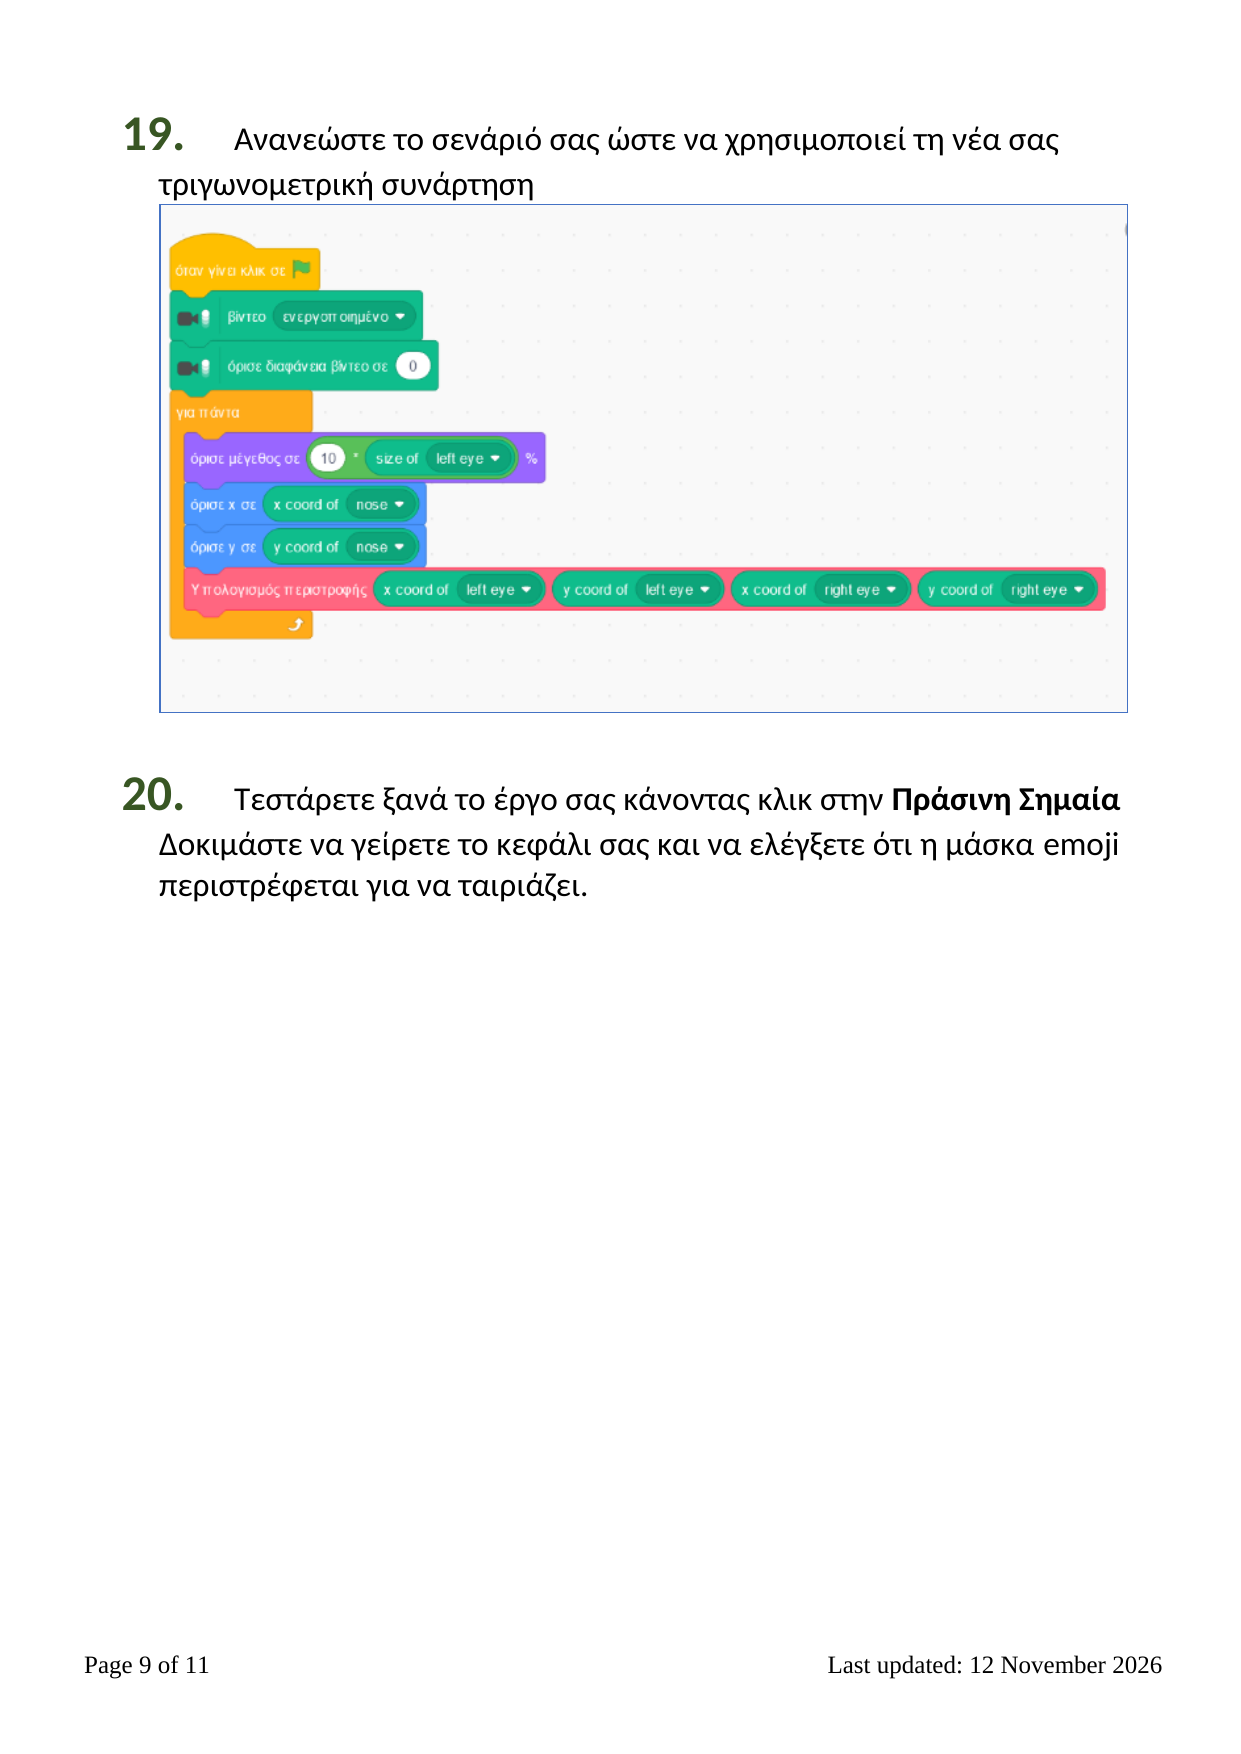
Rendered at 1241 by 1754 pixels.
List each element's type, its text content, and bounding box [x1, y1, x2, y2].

picture [161, 205, 1127, 712]
list Τεστάρετε ξανά το έργο σας κάνοντας κλικ στην Πράσινη Σημαία Δοκιμάστε να γείρετε το κεφάλι σας και να ελέγξετε ότι η μάσκα emoji περιστρέφεται για να ταιριάζει. [121, 762, 1164, 935]
